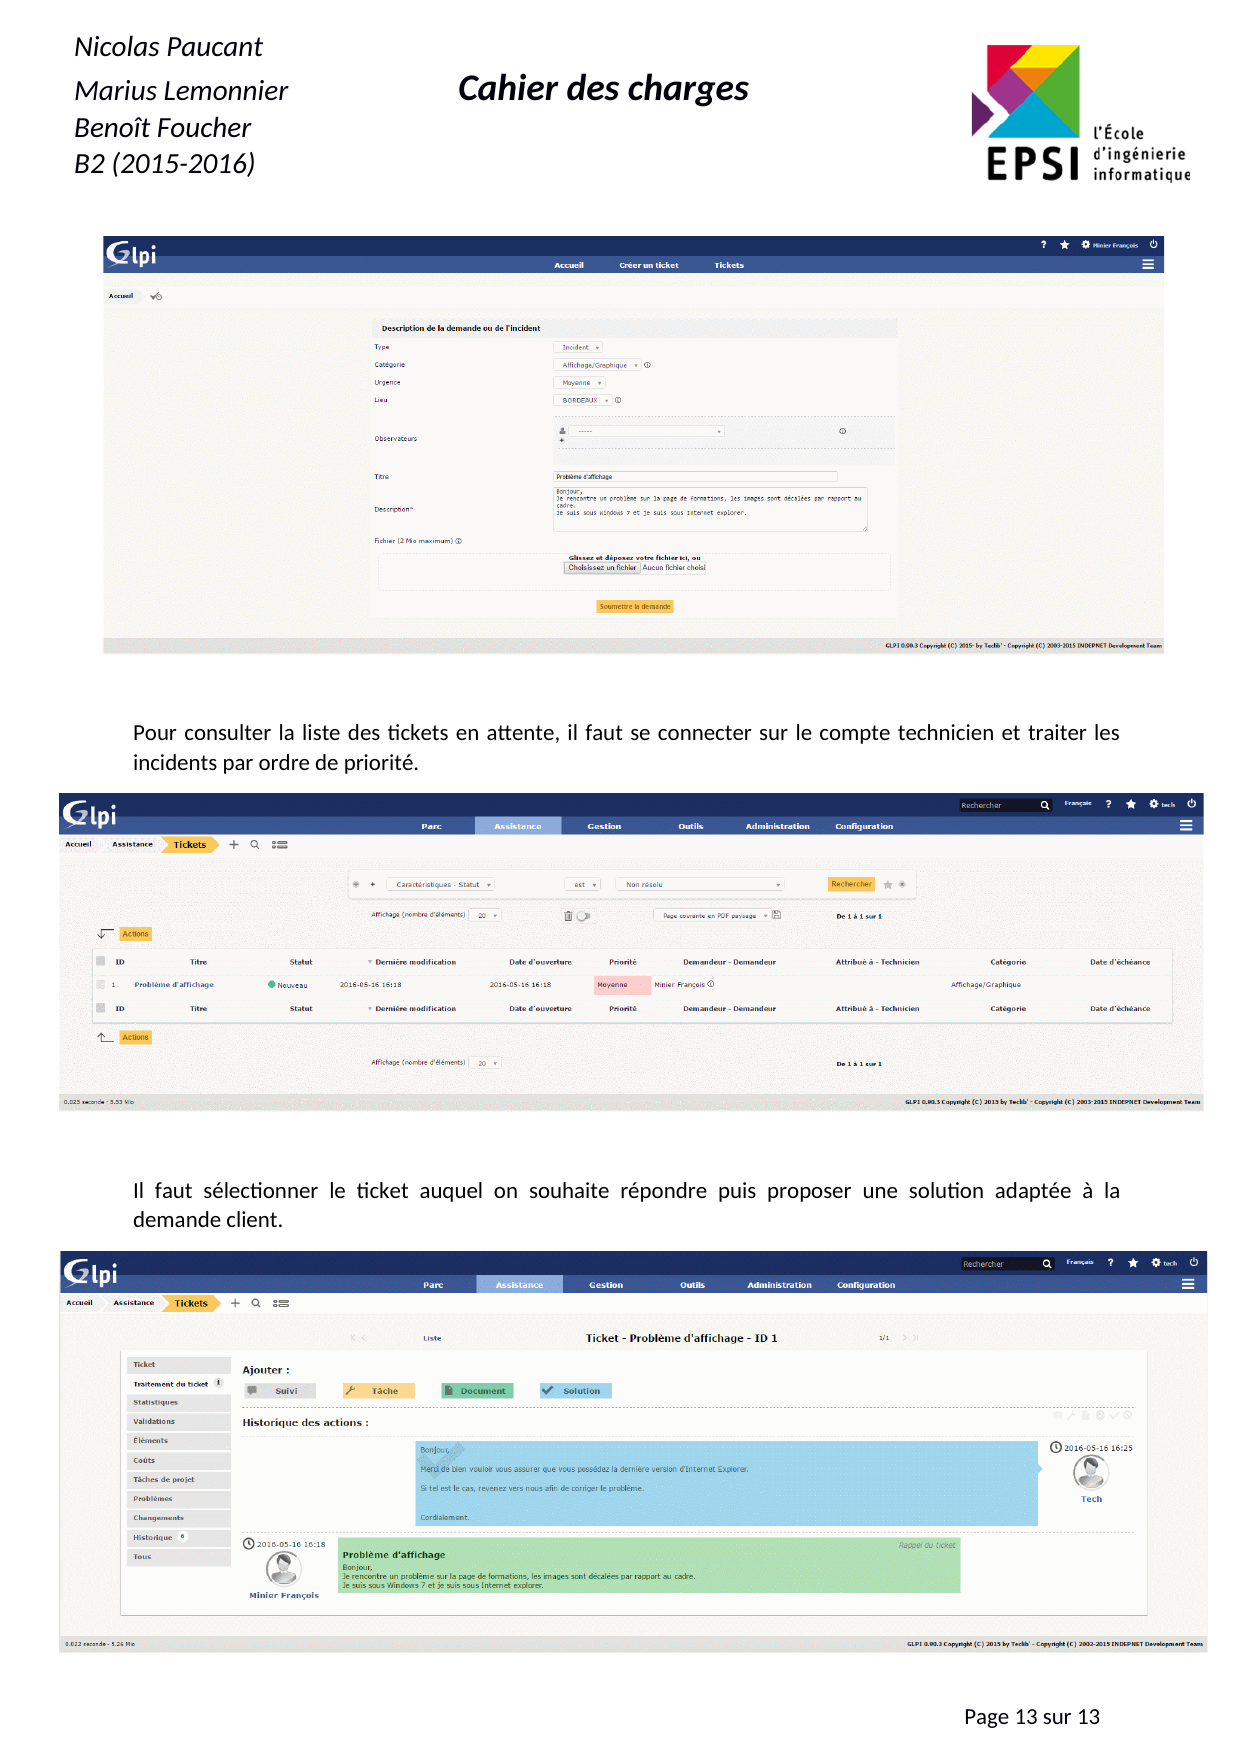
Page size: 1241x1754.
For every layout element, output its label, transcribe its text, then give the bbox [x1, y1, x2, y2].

picture [59, 1251, 1208, 1653]
picture [103, 236, 1165, 655]
text Il faut sélectionner le ticket auquel on souhaite répondre puis proposer une solution adaptée à la demande client. [133, 1176, 1122, 1233]
picture [59, 793, 1204, 1112]
text Pour consulter la liste des tickets en attente, il faut se connecter sur le compte technicien et traiter les incidents par ordre de priorité. [133, 718, 1122, 776]
picture [971, 45, 1190, 183]
